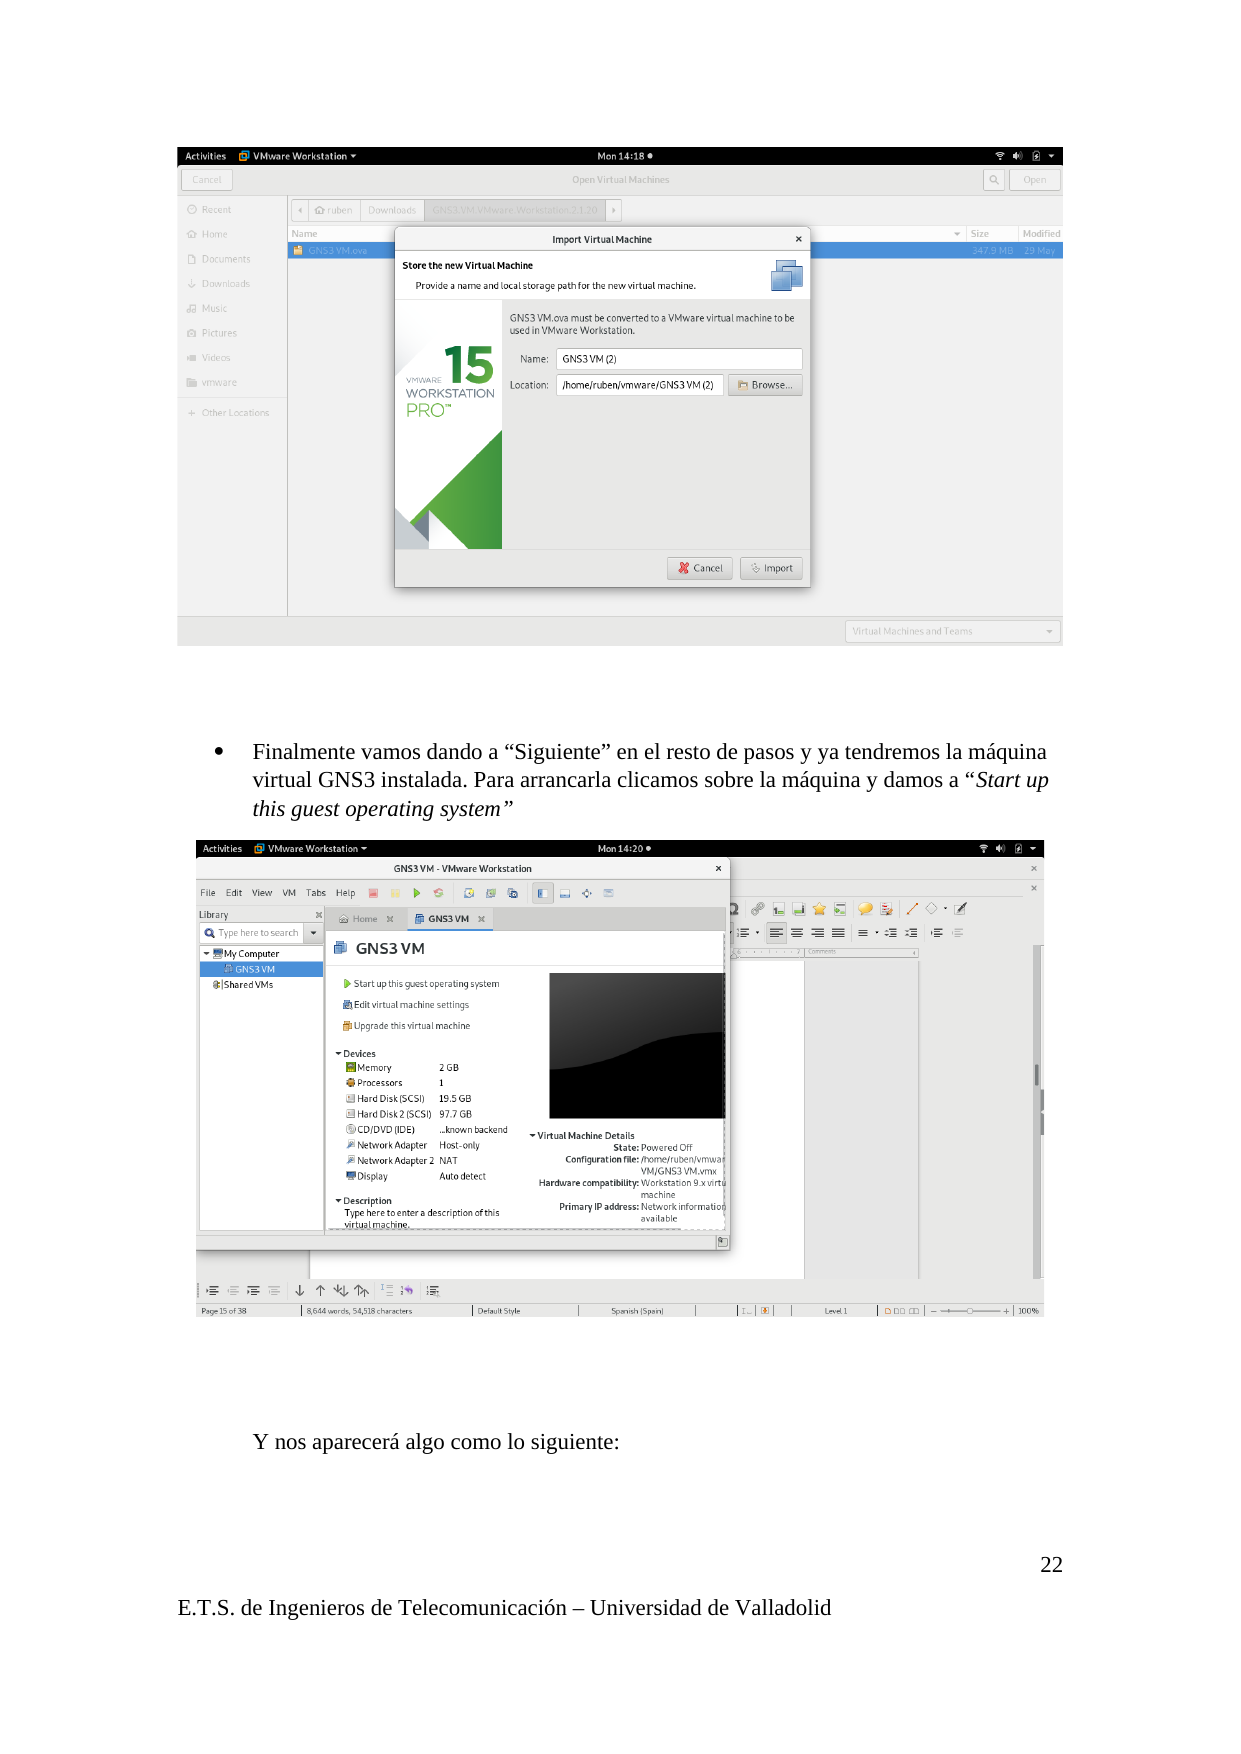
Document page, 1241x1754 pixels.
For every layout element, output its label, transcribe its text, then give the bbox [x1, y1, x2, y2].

list Finalmente vamos dando a “Siguiente” en el resto de pasos y ya tendremos la máquina virtual GNS3 instalada. Para arrancarla clicamos sobre la máquina y damos a “Start up this guest operating system” [215, 738, 1063, 821]
picture [177, 147, 1063, 646]
picture [196, 840, 1045, 1317]
text Y nos aparecerá algo como lo siguiente: [177, 1428, 1063, 1454]
